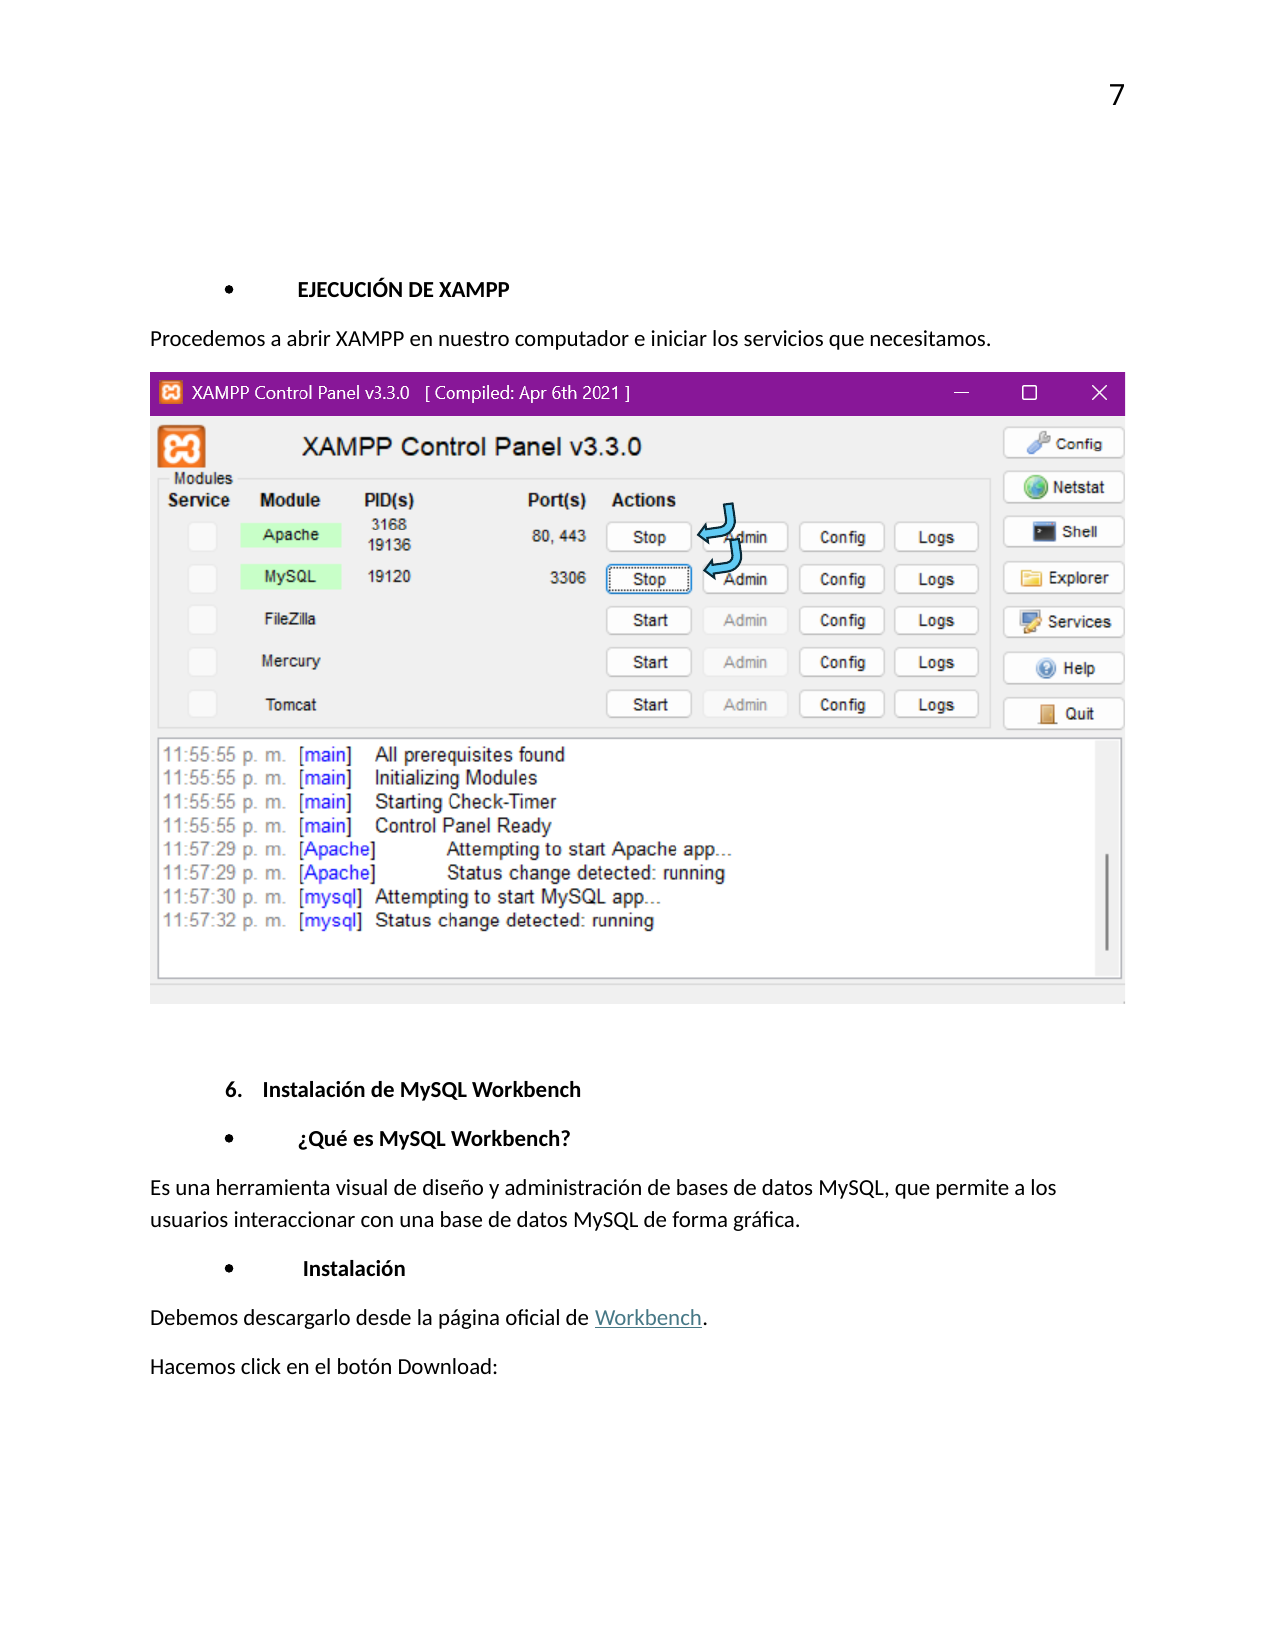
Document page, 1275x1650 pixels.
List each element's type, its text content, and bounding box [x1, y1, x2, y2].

list Instalación [225, 1254, 1125, 1282]
picture [150, 372, 1125, 1004]
text Procedemos a abrir XAMPP en nuestro computador e iniciar los servicios que necesitamos. [150, 324, 1125, 352]
list ¿Qué es MySQL Workbench? [225, 1124, 1125, 1152]
subtitle Instalación de MySQL Workbench [225, 1075, 1125, 1103]
text Debemos descargarlo desde la página oficial de Workbench. [150, 1303, 1125, 1331]
list EJECUCIÓN DE XAMPP [225, 275, 1125, 303]
text Es una herramienta visual de diseño y administración de bases de datos MySQL, que permite a los usuarios interaccionar con una base de datos MySQL de forma gráfica. [150, 1173, 1125, 1233]
text Hacemos click en el botón Download: [150, 1352, 1125, 1380]
